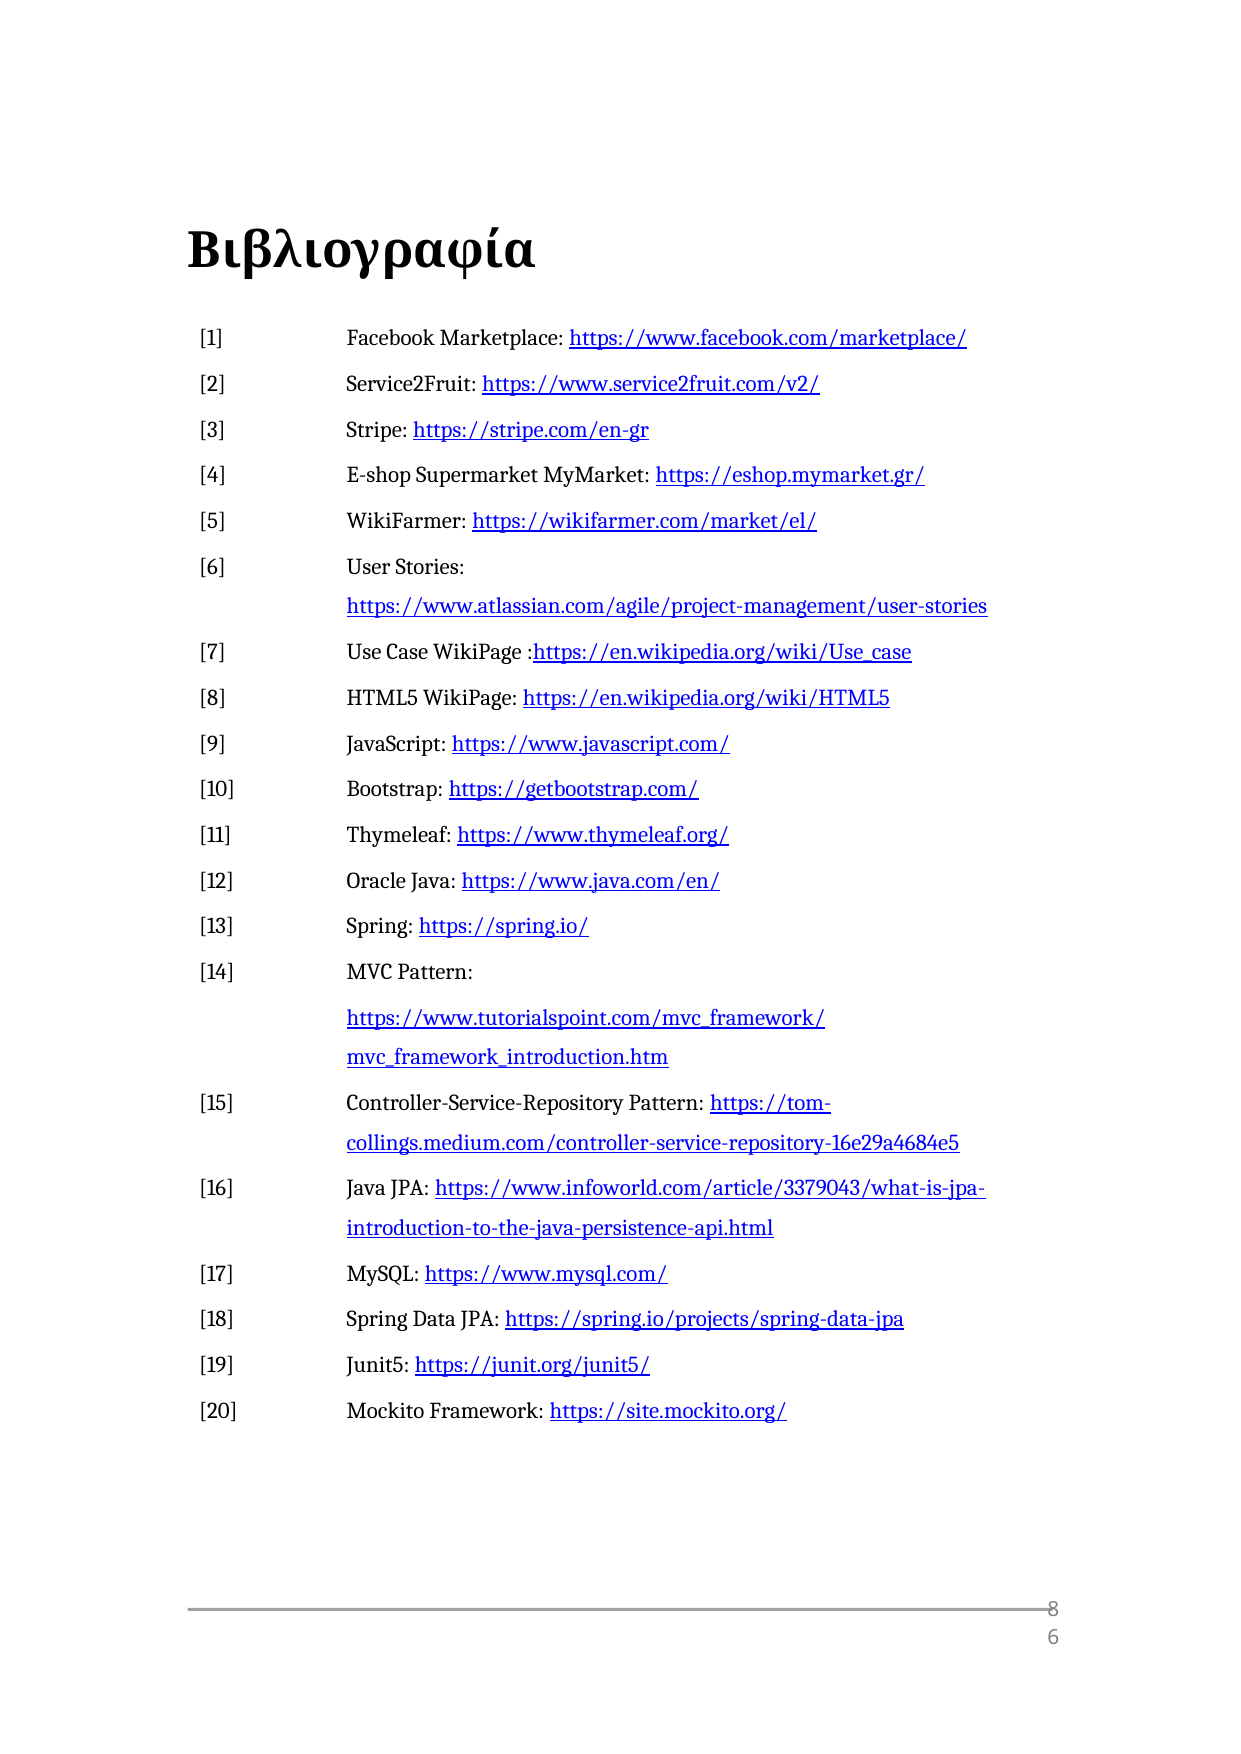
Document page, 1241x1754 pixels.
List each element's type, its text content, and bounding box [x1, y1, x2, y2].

table_cell [3] [188, 416, 335, 462]
table_cell [4] [188, 462, 335, 508]
table_cell Mockito Framework: https://site.mockito.org/ [335, 1398, 1059, 1443]
table_cell [2] [188, 371, 335, 416]
table_cell User Stories: https://www.atlassian.com/agile/project-management/user-stories [335, 554, 1059, 639]
table_cell Service2Fruit: https://www.service2fruit.com/v2/ [335, 371, 1059, 416]
title Βιβλιογραφία [252, 237, 1053, 275]
title Βιβλιογραφία [187, 237, 245, 275]
table_cell Bootstrap: https://getbootstrap.com/ [335, 776, 1059, 822]
table_cell [10] [188, 776, 335, 822]
table_cell [13] [188, 913, 335, 959]
table_cell [5] [188, 508, 335, 554]
table_cell [7] [188, 639, 335, 684]
table_cell [11] [188, 822, 335, 867]
table_cell [8] [188, 685, 335, 730]
table_cell HTML5 WikiPage: https://en.wikipedia.org/wiki/HTML5 [335, 685, 1059, 730]
table_cell E-shop Supermarket MyMarket: https://eshop.mymarket.gr/ [335, 462, 1059, 508]
table_header [1] [188, 325, 335, 371]
table_cell [15] [188, 1090, 335, 1175]
table_cell MySQL: https://www.mysql.com/ [335, 1260, 1059, 1306]
table_cell [20] [188, 1398, 335, 1443]
table_header Facebook Marketplace: https://www.facebook.com/marketplace/ [335, 325, 1059, 371]
table_cell Use Case WikiPage :https://en.wikipedia.org/wiki/Use_case [335, 639, 1059, 684]
table_cell Java JPA: https://www.infoworld.com/article/3379043/what-is-jpa-introduction-to-the-java-persistence-api.html [335, 1175, 1059, 1260]
table_cell Stripe: https://stripe.com/en-gr [335, 416, 1059, 462]
table_cell Oracle Java: https://www.java.com/en/ [335, 868, 1059, 913]
table_cell [16] [188, 1175, 335, 1260]
table_cell Spring: https://spring.io/ [335, 913, 1059, 959]
table_cell MVC Pattern: https://www.tutorialspoint.com/mvc_framework/mvc_framework_introduction.htm [335, 959, 1059, 1090]
table_cell [6] [188, 554, 335, 639]
table_cell Junit5: https://junit.org/junit5/ [335, 1352, 1059, 1397]
table_cell [12] [188, 868, 335, 913]
table_cell WikiFarmer: https://wikifarmer.com/market/el/ [335, 508, 1059, 554]
table_cell [9] [188, 730, 335, 776]
table_cell Spring Data JPA: https://spring.io/projects/spring-data-jpa [335, 1306, 1059, 1352]
table_cell [17] [188, 1260, 335, 1306]
table_cell [19] [188, 1352, 335, 1397]
table_cell Thymeleaf: https://www.thymeleaf.org/ [335, 822, 1059, 867]
table_cell JavaScript: https://www.javascript.com/ [335, 730, 1059, 776]
table_cell [14] [188, 959, 335, 1090]
table_cell [18] [188, 1306, 335, 1352]
table_cell Controller-Service-Repository Pattern: https://tom-collings.medium.com/controller-service-repository-16e29a4684e5 [335, 1090, 1059, 1175]
